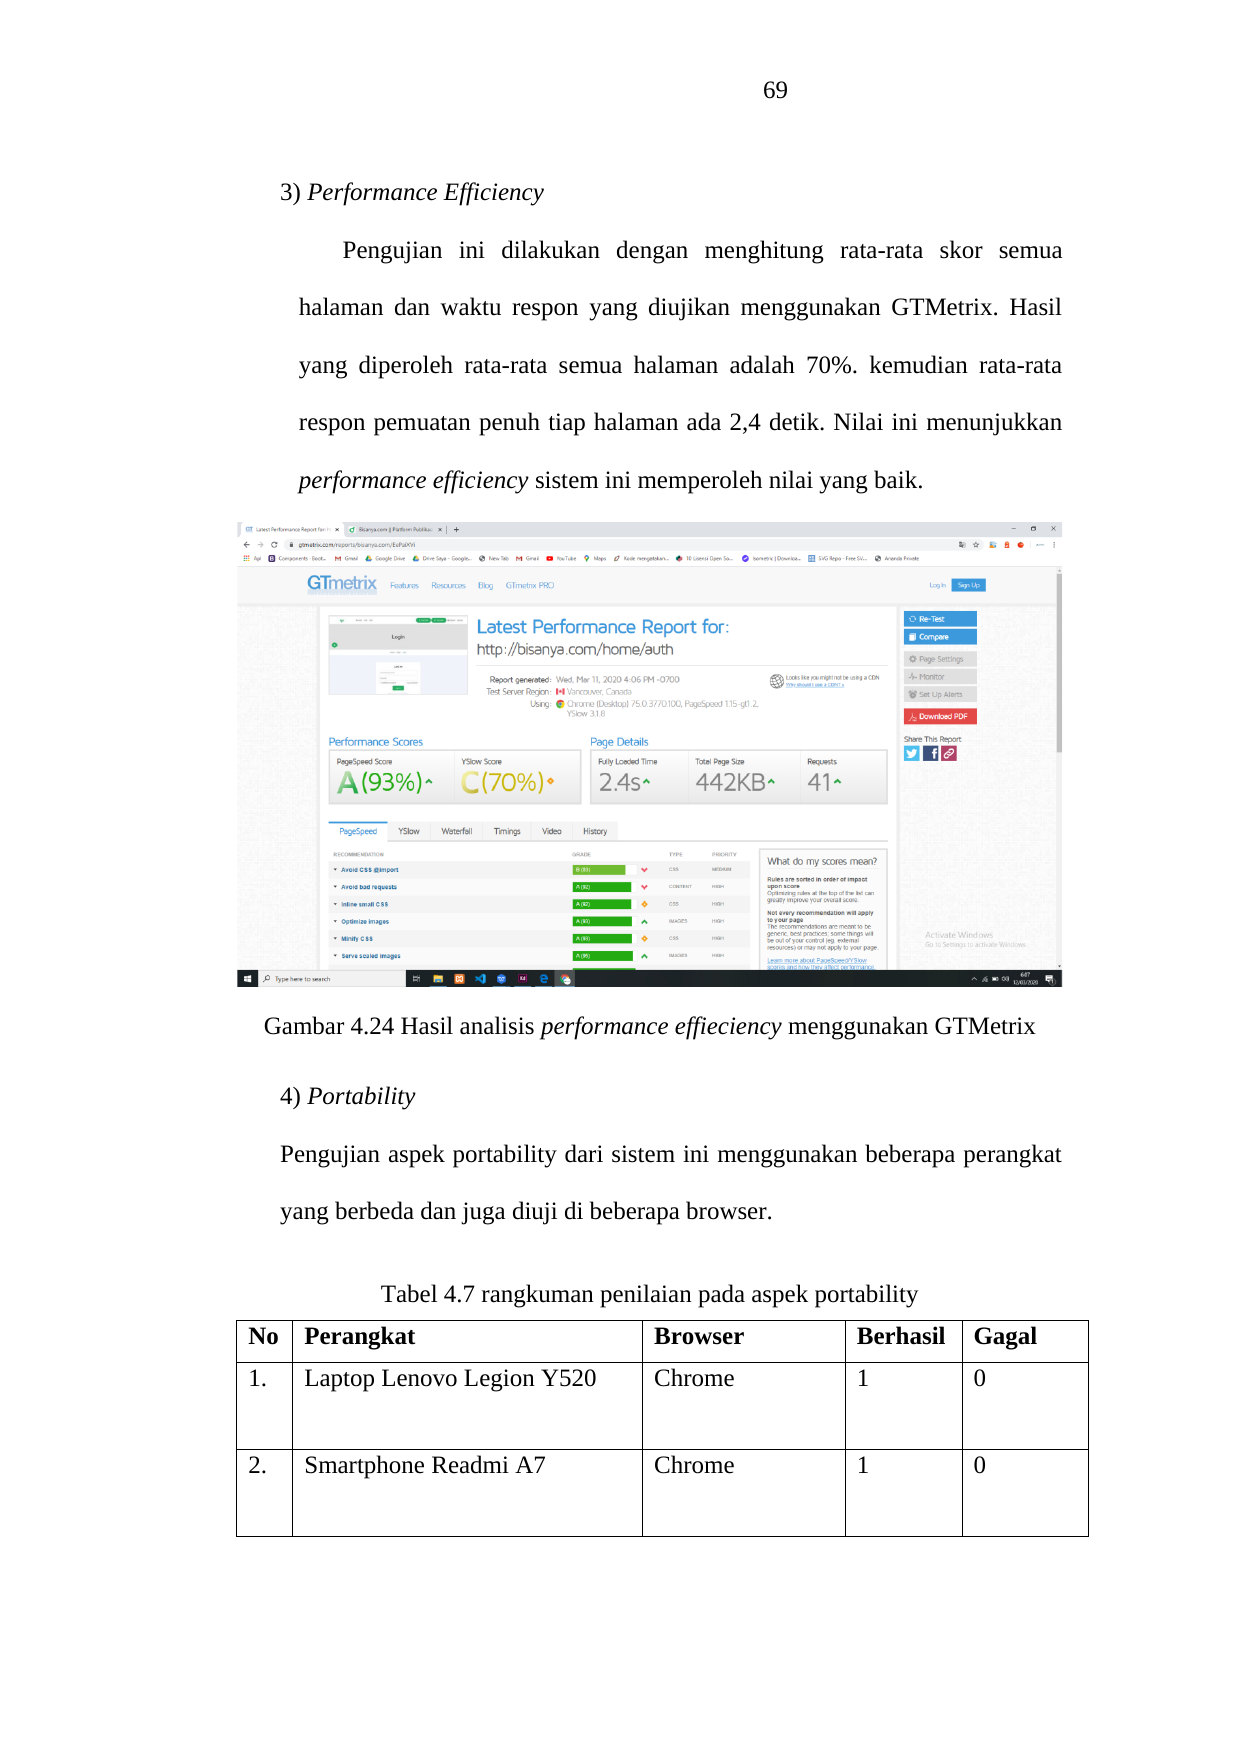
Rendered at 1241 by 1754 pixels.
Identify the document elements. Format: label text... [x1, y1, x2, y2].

table_cell 0 [963, 1450, 1088, 1536]
table_cell 1 [846, 1450, 962, 1536]
subtitle Tabel 4.7 rangkuman penilaian pada aspek portability [236, 1279, 1063, 1307]
subtitle Gambar 4.24 Hasil analisis performance effieciency menggunakan GTMetrix [236, 1011, 1063, 1040]
list Pengujian ini dilakukan dengan menghitung rata-rata skor semua halaman dan waktu respon yang diujikan menggunakan GTMetrix. Hasil yang diperoleh rata-rata semua halaman adalah 70%. kemudian rata-rata respon pemuatan penuh tiap halaman ada 2,4 detik. Nilai ini menunjukkan performance efficiency sistem ini memperoleh nilai yang baik. [299, 235, 1063, 493]
table_cell 1 [846, 1363, 962, 1449]
table_cell Smartphone Readmi A7 [293, 1450, 642, 1536]
picture [237, 522, 1063, 987]
table_header Browser [643, 1321, 845, 1362]
table_header Gagal [963, 1321, 1088, 1362]
table_header No [237, 1321, 292, 1362]
table_cell 0 [963, 1363, 1088, 1449]
list Performance Efficiency [280, 177, 1063, 206]
table_cell Laptop Lenovo Legion Y520 [293, 1363, 642, 1449]
table_cell [237, 1363, 292, 1449]
list Portability [280, 1081, 1063, 1110]
table_cell Chrome [643, 1450, 845, 1536]
table_cell Chrome [643, 1363, 845, 1449]
table_header Berhasil [846, 1321, 962, 1362]
list Pengujian aspek portability dari sistem ini menggunakan beberapa perangkat yang berbeda dan juga diuji di beberapa browser. [280, 1139, 1063, 1225]
table_cell [237, 1450, 292, 1536]
table_header Perangkat [293, 1321, 642, 1362]
